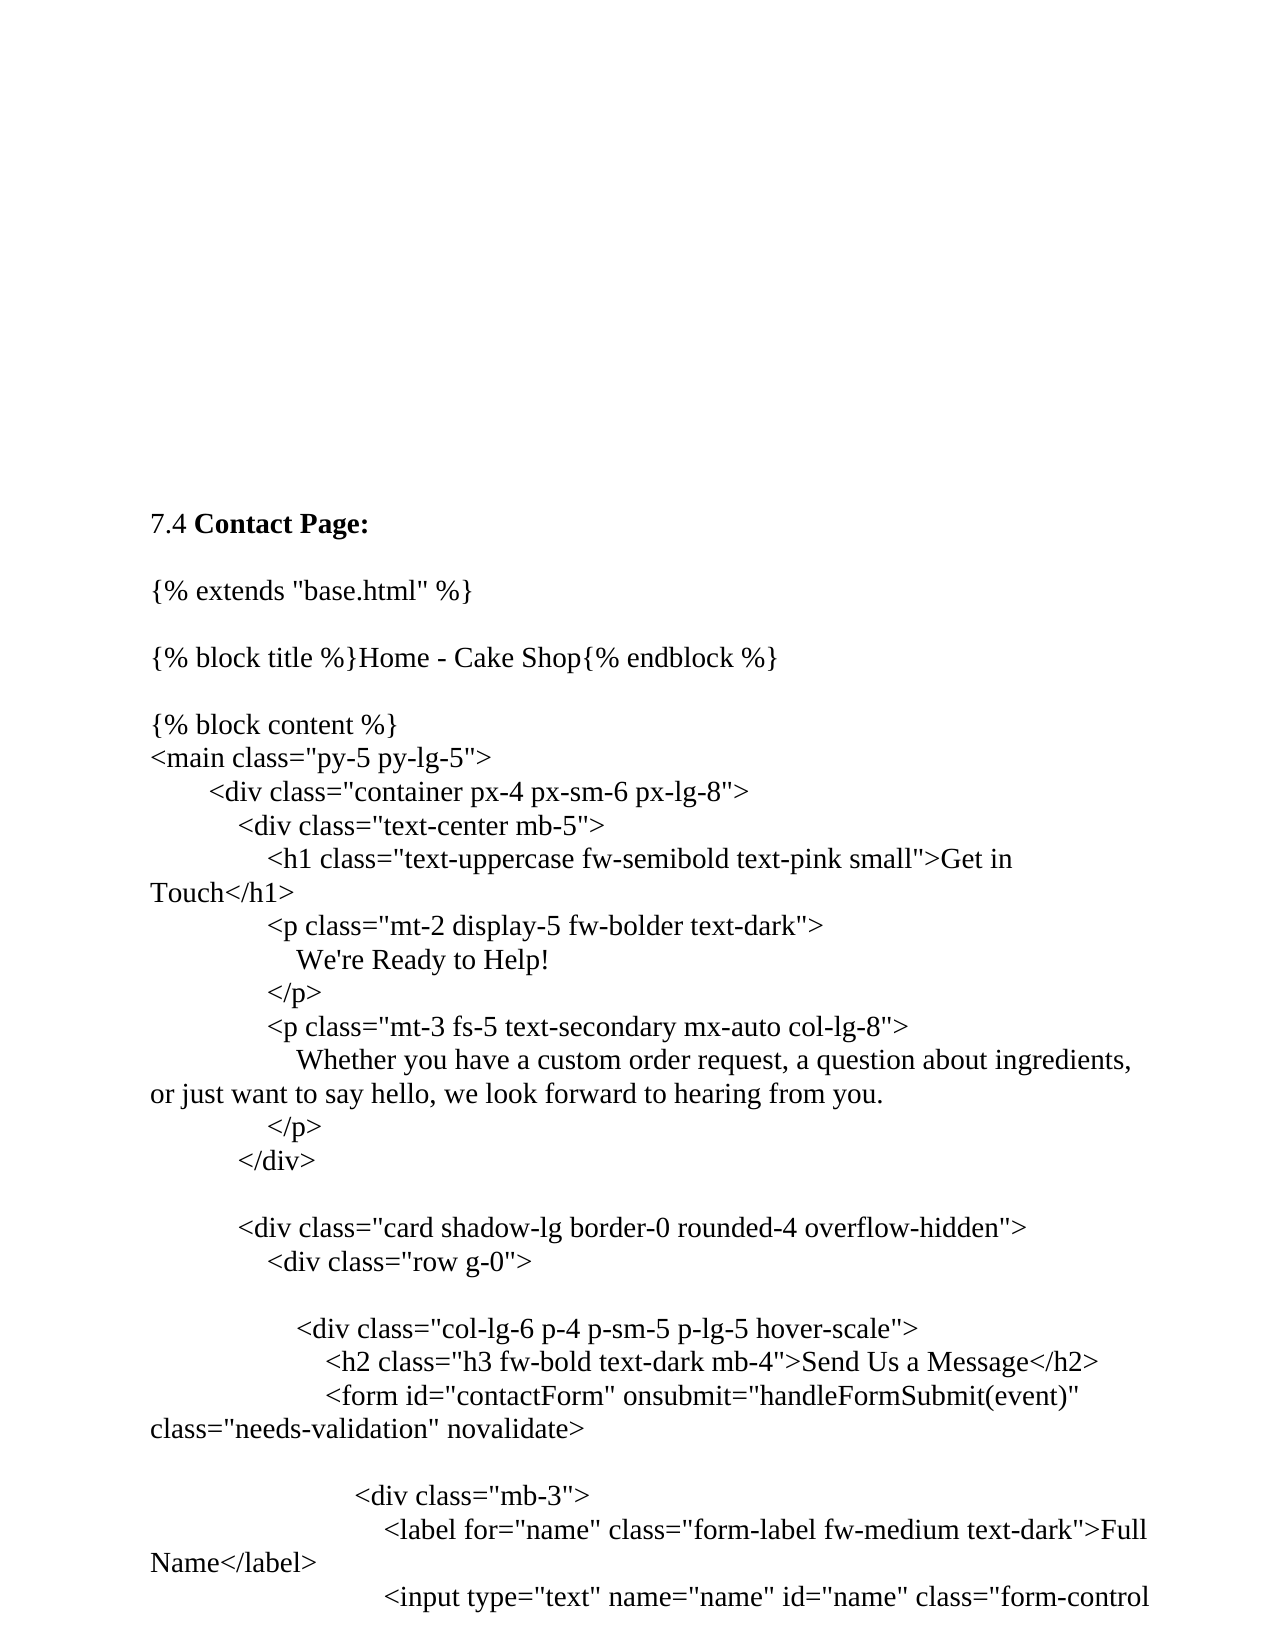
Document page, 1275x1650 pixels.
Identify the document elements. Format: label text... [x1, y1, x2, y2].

text </div> [150, 1143, 1162, 1177]
text <div class="text-center mb-5"> [150, 808, 1162, 841]
text </p> [150, 975, 1162, 1009]
text </p> [150, 1109, 1162, 1143]
text <h2 class="h3 fw-bold text-dark mb-4">Send Us a Message</h2> [150, 1344, 1162, 1378]
text {% block title %}Home - Cake Shop{% endblock %} [150, 640, 1162, 673]
text <div class="mb-3"> [150, 1478, 1162, 1512]
text <div class="row g-0"> [150, 1244, 1162, 1277]
text <div class="card shadow-lg border-0 rounded-4 overflow-hidden"> [150, 1210, 1162, 1244]
text <form id="contactForm" onsubmit="handleFormSubmit(event)" class="needs-validation" novalidate> [150, 1378, 1162, 1445]
text <label for="name" class="form-label fw-medium text-dark">Full Name</label> [150, 1512, 1162, 1579]
text Whether you have a custom order request, a question about ingredients, or just want to say hello, we look forward to hearing from you. [150, 1042, 1162, 1109]
text 7.4 Contact Page: [150, 506, 1162, 539]
text <div class="col-lg-6 p-4 p-sm-5 p-lg-5 hover-scale"> [150, 1311, 1162, 1344]
text <div class="container px-4 px-sm-6 px-lg-8"> [150, 774, 1162, 808]
text <p class="mt-3 fs-5 text-secondary mx-auto col-lg-8"> [150, 1009, 1162, 1042]
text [150, 1579, 1162, 1613]
text {% block content %} [150, 707, 1162, 741]
text <main class="py-5 py-lg-5"> [150, 741, 1162, 774]
text We're Ready to Help! [150, 942, 1162, 975]
text <h1 class="text-uppercase fw-semibold text-pink small">Get in Touch</h1> [150, 841, 1162, 908]
text <p class="mt-2 display-5 fw-bolder text-dark"> [150, 908, 1162, 942]
text {% extends "base.html" %} [150, 573, 1162, 606]
